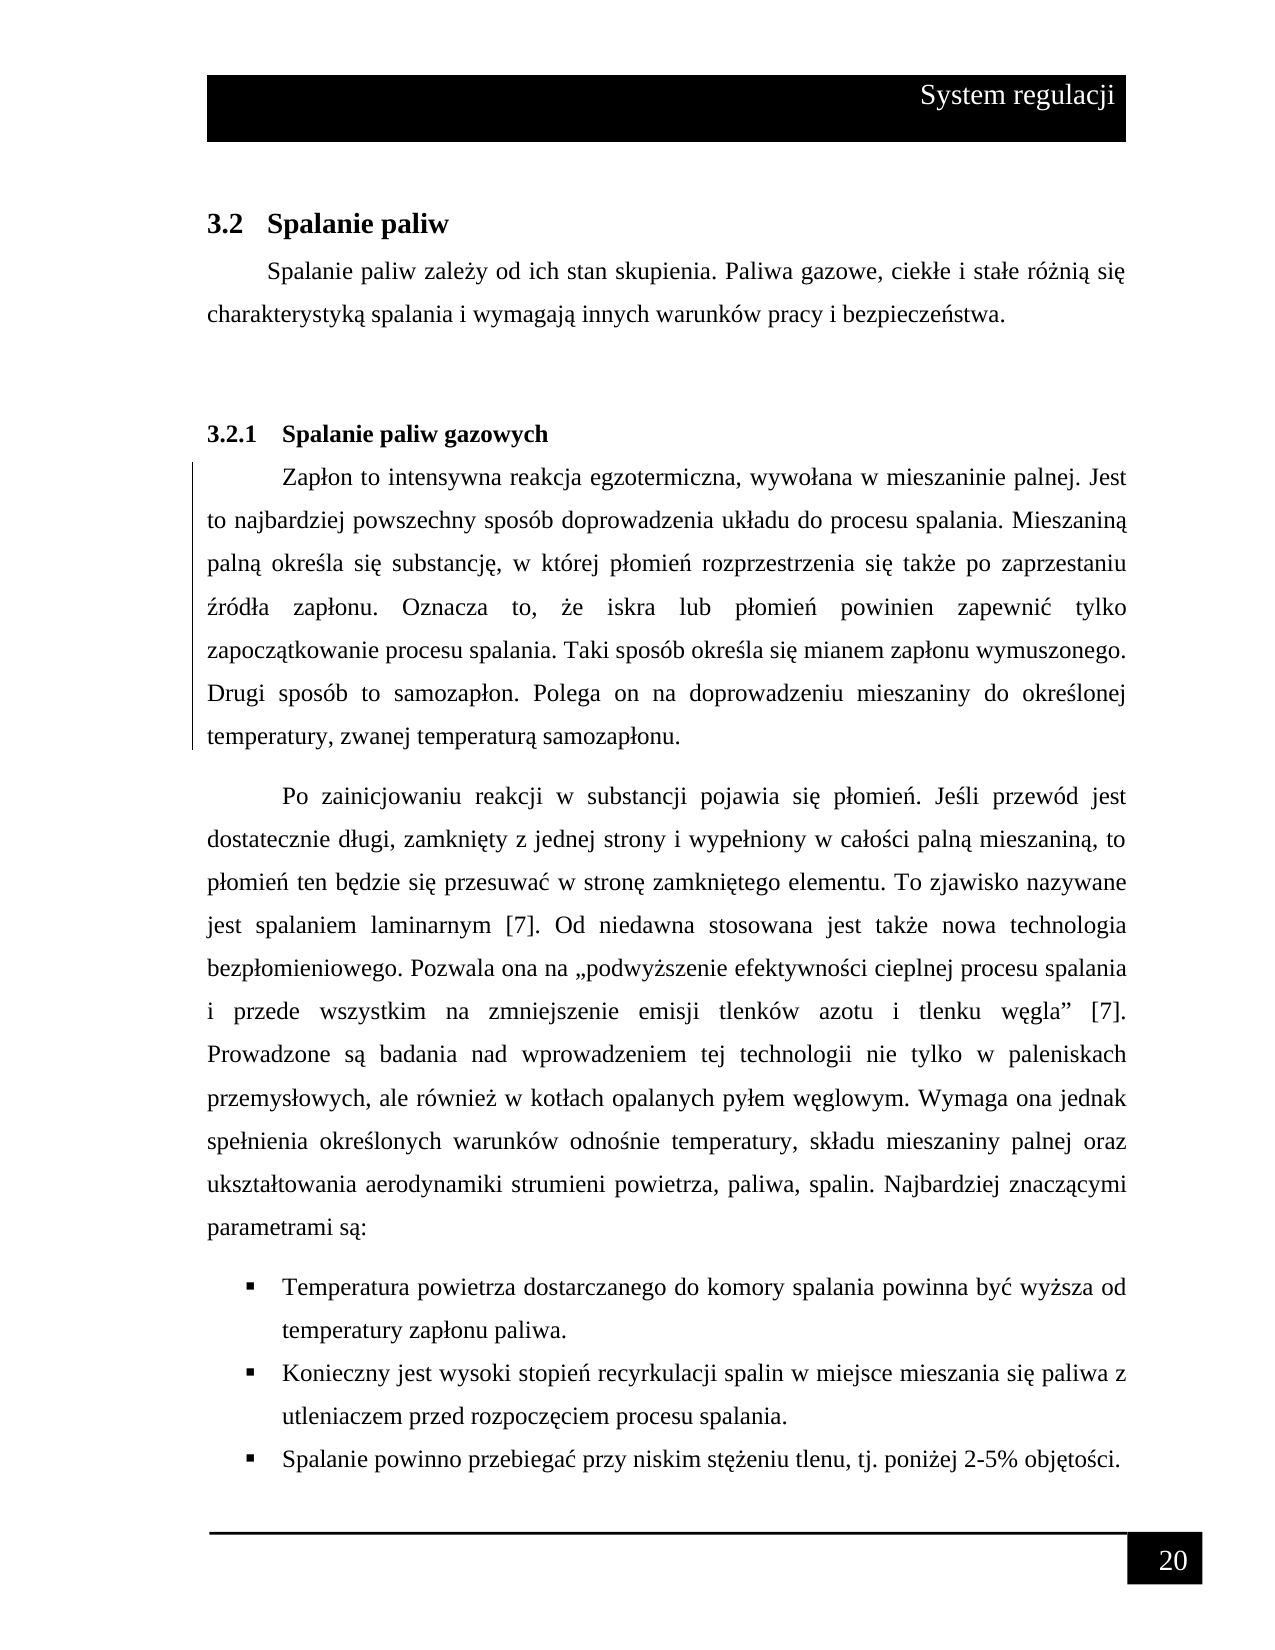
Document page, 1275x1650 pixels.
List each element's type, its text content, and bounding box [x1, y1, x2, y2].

text Zapłon to intensywna reakcja egzotermiczna, wywołana w mieszaninie palnej. Jest to najbardziej powszechny sposób doprowadzenia układu do procesu spalania. Mieszaniną palną określa się substancję, w której płomień rozprzestrzenia się także po zaprzestaniu źródła zapłonu. Oznacza to, że iskra lub płomień powinien zapewnić tylko zapoczątkowanie procesu spalania. Taki sposób określa się mianem zapłonu wymuszonego. Drugi sposób to samozapłon. Polega on na doprowadzeniu mieszaniny do określonej temperatury, zwanej temperaturą samozapłonu. [207, 462, 1127, 750]
text Spalanie paliw zależy od ich stan skupienia. Paliwa gazowe, ciekłe i stałe różnią się charakterystyką spalania i wymagają innych warunków pracy i bezpieczeństwa. [207, 256, 1127, 328]
list Temperatura powietrza dostarczanego do komory spalania powinna być wyższa od temperatury zapłonu paliwa. [244, 1272, 1127, 1344]
subtitle Spalanie paliw [207, 206, 1127, 240]
list Spalanie powinno przebiegać przy niskim stężeniu tlenu, tj. poniżej 2-5% objętości. [244, 1444, 1127, 1473]
subtitle Spalanie paliw gazowych [207, 419, 1127, 448]
text Po zainicjowaniu reakcji w substancji pojawia się płomień. Jeśli przewód jest dostatecznie długi, zamknięty z jednej strony i wypełniony w całości palną mieszaniną, to płomień ten będzie się przesuwać w stronę zamkniętego elementu. To zjawisko nazywane jest spalaniem laminarnym [7]. Od niedawna stosowana jest także nowa technologia bezpłomieniowego. Pozwala ona na „podwyższenie efektywności cieplnej procesu spalania i przede wszystkim na zmniejszenie emisji tlenków azotu i tlenku węgla” [7]. Prowadzone są badania nad wprowadzeniem tej technologii nie tylko w paleniskach przemysłowych, ale również w kotłach opalanych pyłem węglowym. Wymaga ona jednak spełnienia określonych warunków odnośnie temperatury, składu mieszaniny palnej oraz ukształtowania aerodynamiki strumieni powietrza, paliwa, spalin. Najbardziej znaczącymi parametrami są: [207, 781, 1127, 1241]
list Konieczny jest wysoki stopień recyrkulacji spalin w miejsce mieszania się paliwa z utleniaczem przed rozpoczęciem procesu spalania. [244, 1358, 1127, 1430]
